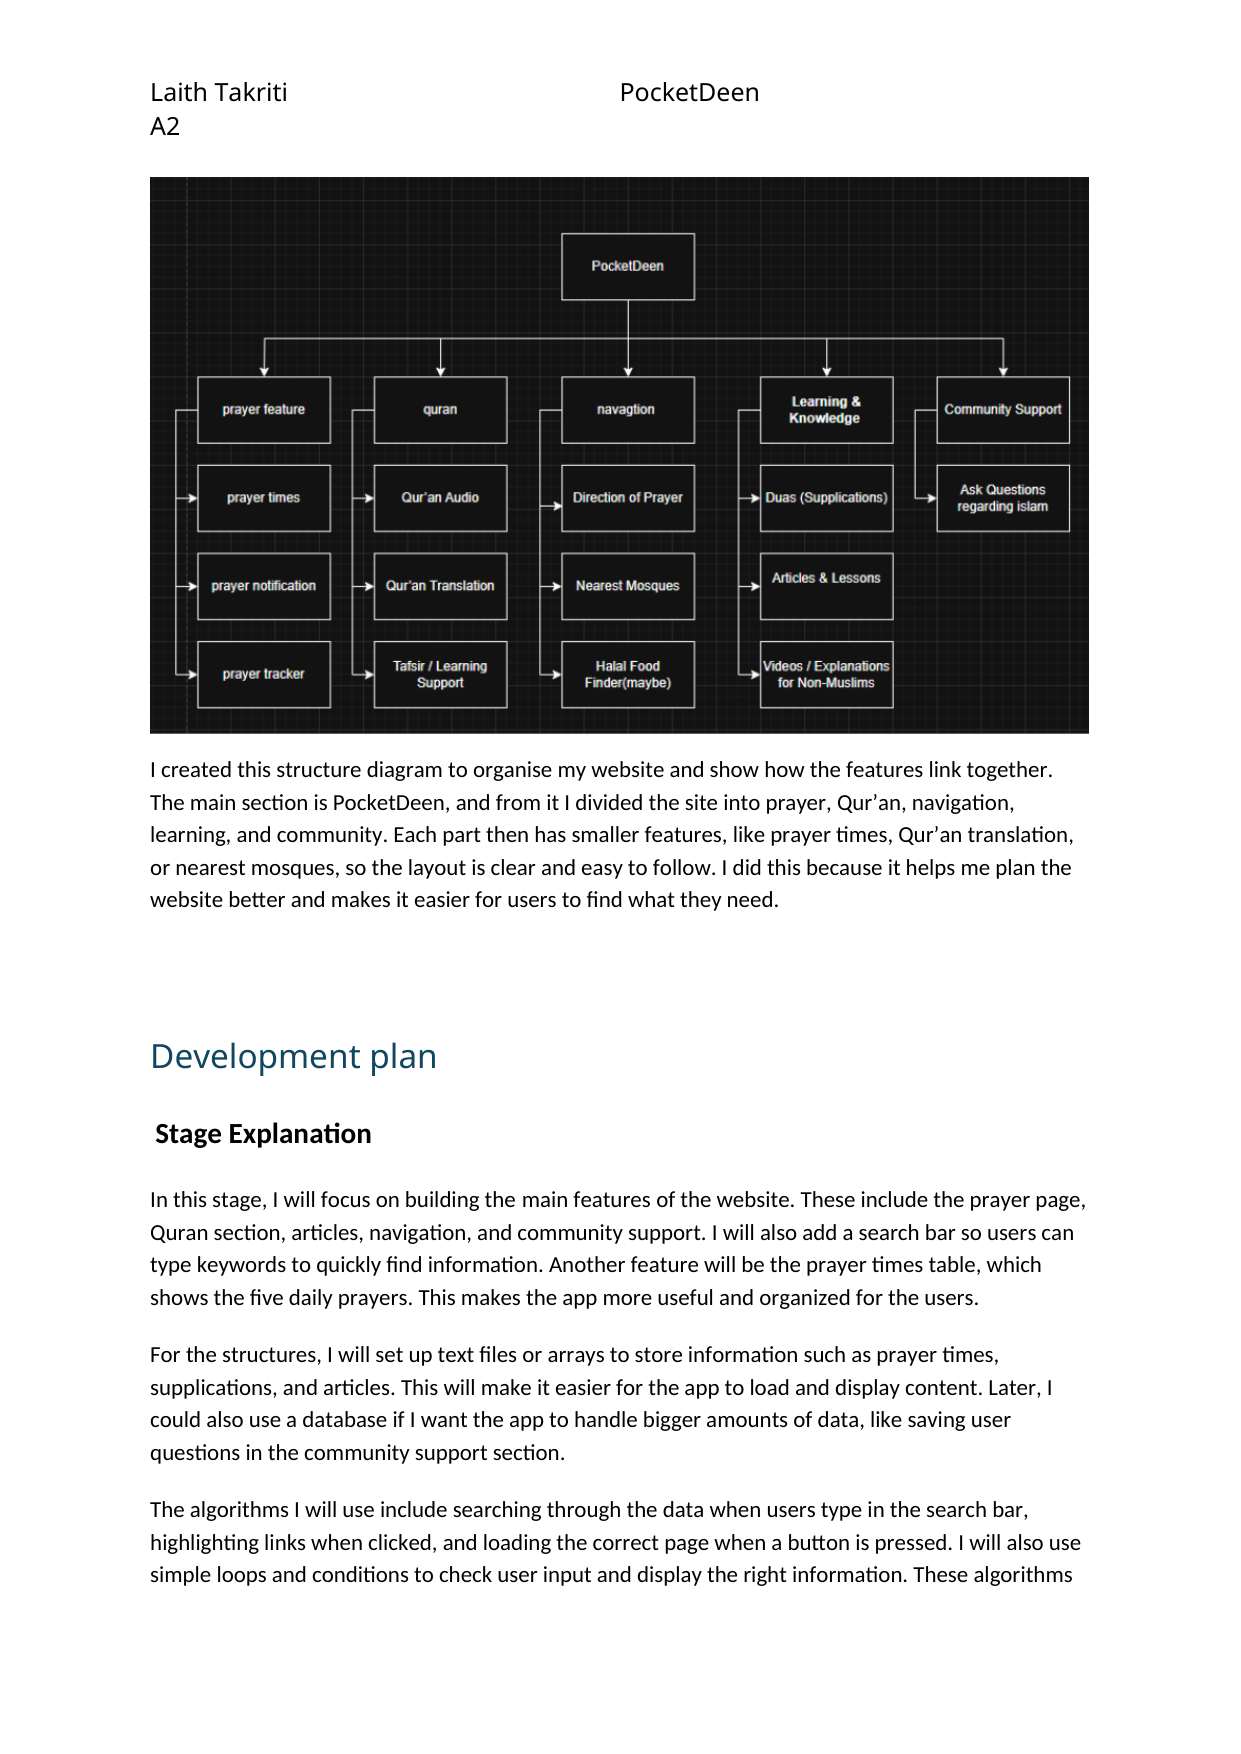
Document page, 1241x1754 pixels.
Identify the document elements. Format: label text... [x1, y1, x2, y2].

text Stage Explanation [150, 1115, 1090, 1151]
text In this stage, I will focus on building the main features of the website. These include the prayer page, Quran section, articles, navigation, and community support. I will also add a search bar so users can type keywords to quickly find information. Another feature will be the prayer times table, which shows the five daily prayers. This makes the app more useful and organized for the users. [150, 1185, 1090, 1311]
text I created this structure diagram to organise my website and show how the features link together. The main section is PocketDeen, and from it I divided the site into prayer, Qur’an, navigation, learning, and community. Each part then has smaller features, like prayer times, Qur’an translation, or nearest mosques, so the layout is clear and easy to follow. I did this because it helps me plan the website better and makes it easier for users to find what they need. [150, 756, 1090, 913]
text For the structures, I will set up text files or arrays to store information such as prayer times, supplications, and articles. This will make it easier for the app to load and display content. Later, I could also use a database if I want the app to handle bigger amounts of data, like saving user questions in the community support section. [150, 1340, 1090, 1466]
picture [150, 177, 1089, 734]
subtitle Development plan [150, 1033, 1090, 1078]
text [150, 1495, 1090, 1588]
